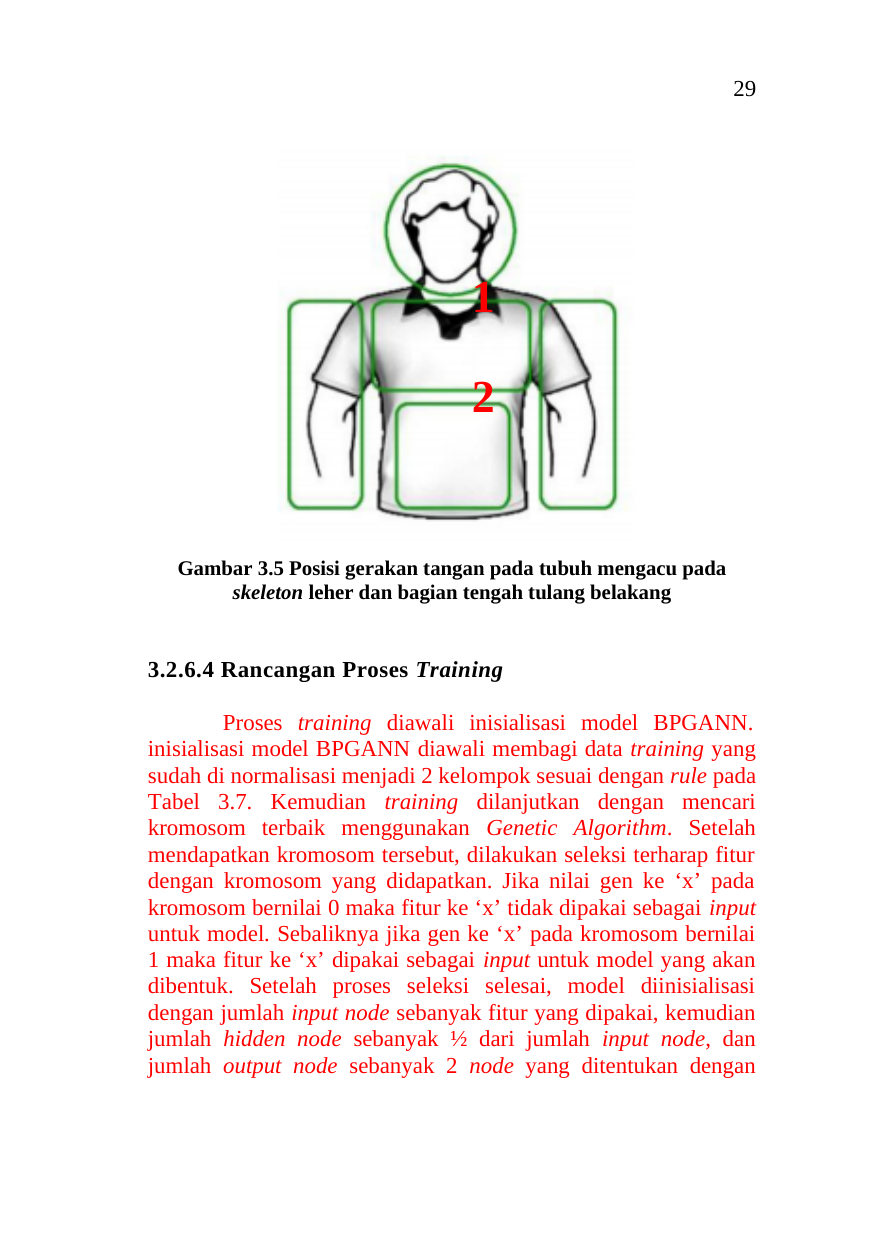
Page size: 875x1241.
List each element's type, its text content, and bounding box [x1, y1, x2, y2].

picture [267, 147, 637, 556]
subtitle 3.2.6.4 Rancangan Proses Training [148, 656, 756, 683]
list Gambar 3.5 Posisi gerakan tangan pada tubuh mengacu pada skeleton leher dan bagian tengah tulang belakang [148, 556, 756, 604]
